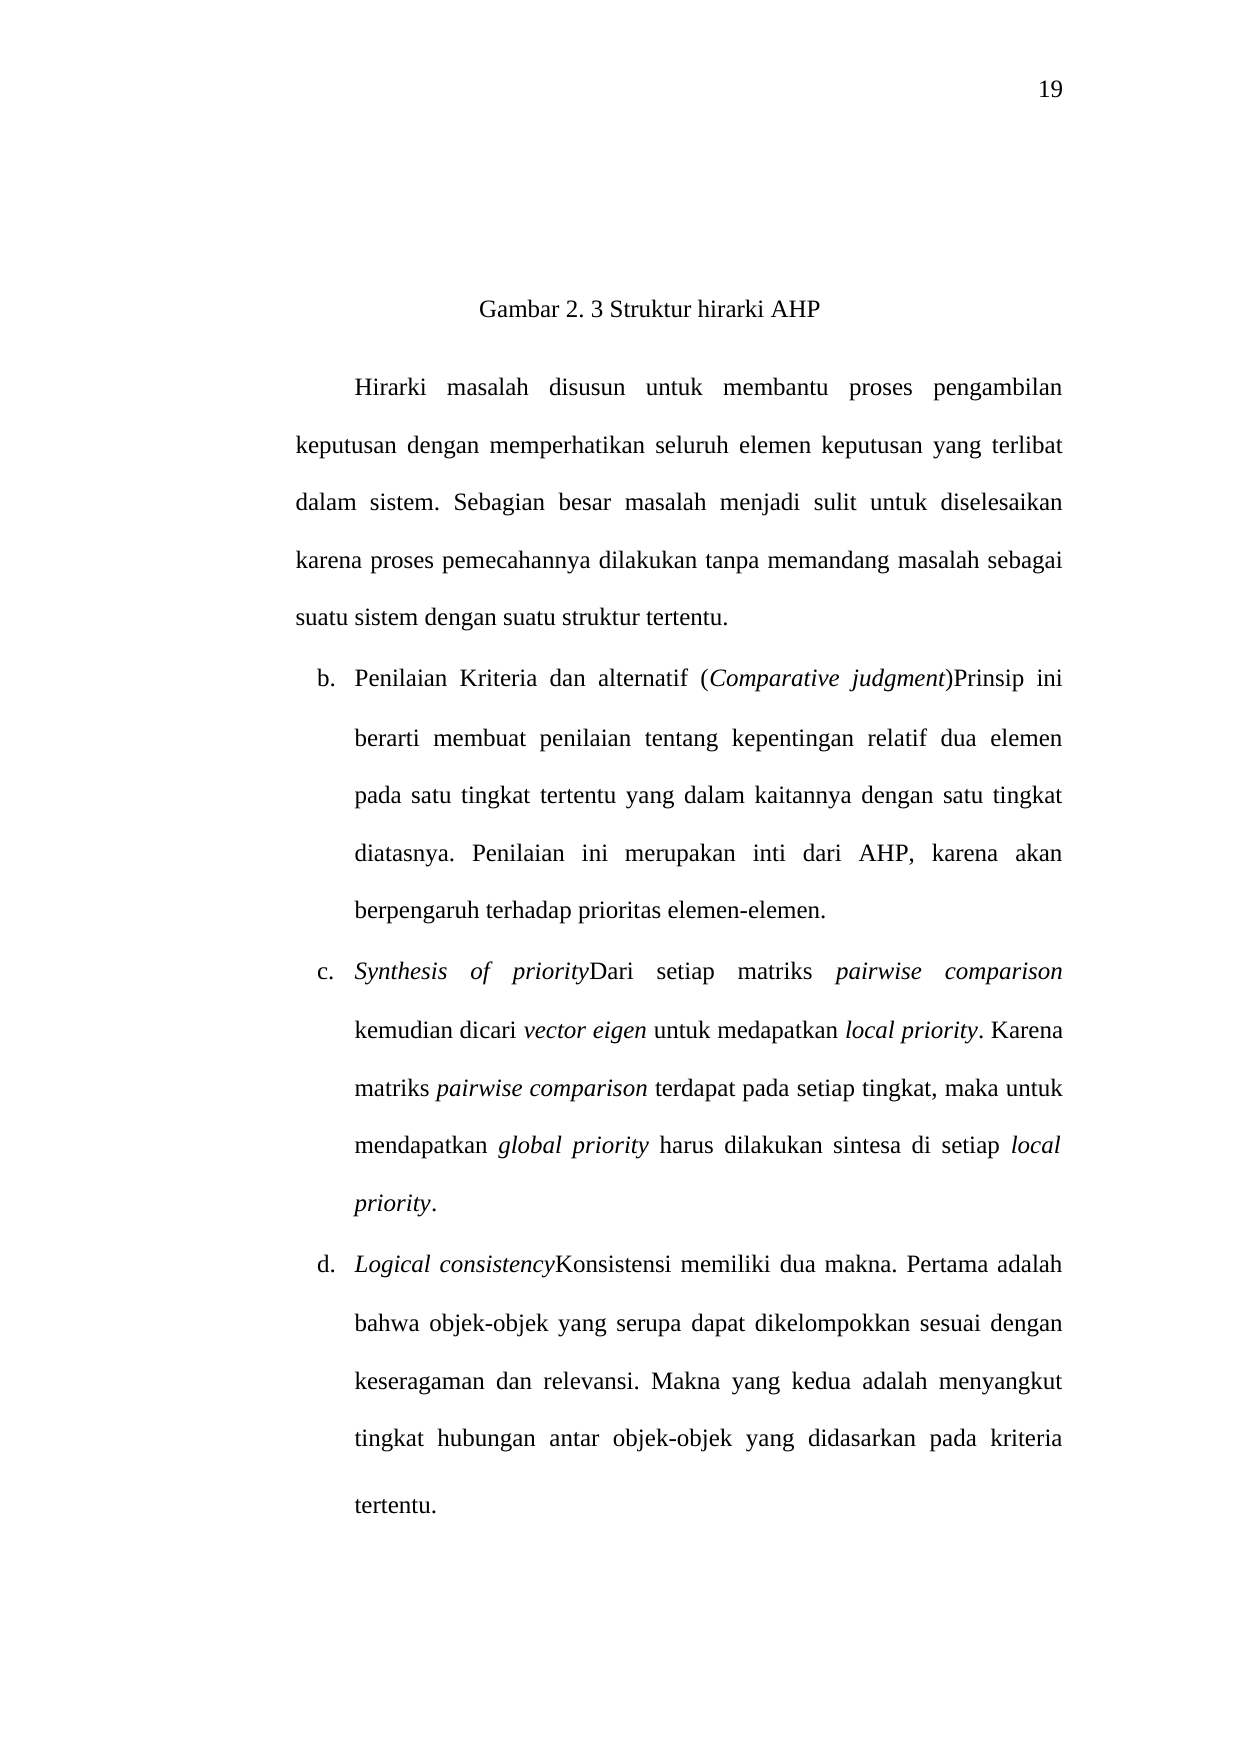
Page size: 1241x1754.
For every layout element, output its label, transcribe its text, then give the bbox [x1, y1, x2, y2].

list Penilaian Kriteria dan alternatif (Comparative judgment) Prinsip ini berarti membuat penilaian tentang kepentingan relatif dua elemen pada satu tingkat tertentu yang dalam kaitannya dengan satu tingkat diatasnya. Penilaian ini merupakan inti dari AHP, karena akan berpengaruh terhadap prioritas elemen-elemen. [317, 660, 1063, 924]
list Logical consistency Konsistensi memiliki dua makna. Pertama adalah bahwa objek-objek yang serupa dapat dikelompokkan sesuai dengan keseragaman dan relevansi. Makna yang kedua adalah menyangkut tingkat hubungan antar objek-objek yang didasarkan pada kriteria tertentu. [317, 1246, 1063, 1520]
list Hirarki masalah disusun untuk membantu proses pengambilan keputusan dengan memperhatikan seluruh elemen keputusan yang terlibat dalam sistem. Sebagian besar masalah menjadi sulit untuk diselesaikan karena proses pemecahannya dilakukan tanpa memandang masalah sebagai suatu sistem dengan suatu struktur tertentu. [295, 372, 1063, 631]
text Gambar 2. 3 Struktur hirarki AHP [236, 294, 1063, 322]
list Synthesis of priority Dari setiap matriks pairwise comparison kemudian dicari vector eigen untuk medapatkan local priority. Karena matriks pairwise comparison terdapat pada setiap tingkat, maka untuk mendapatkan global priority harus dilakukan sintesa di setiap local priority. [317, 953, 1063, 1217]
